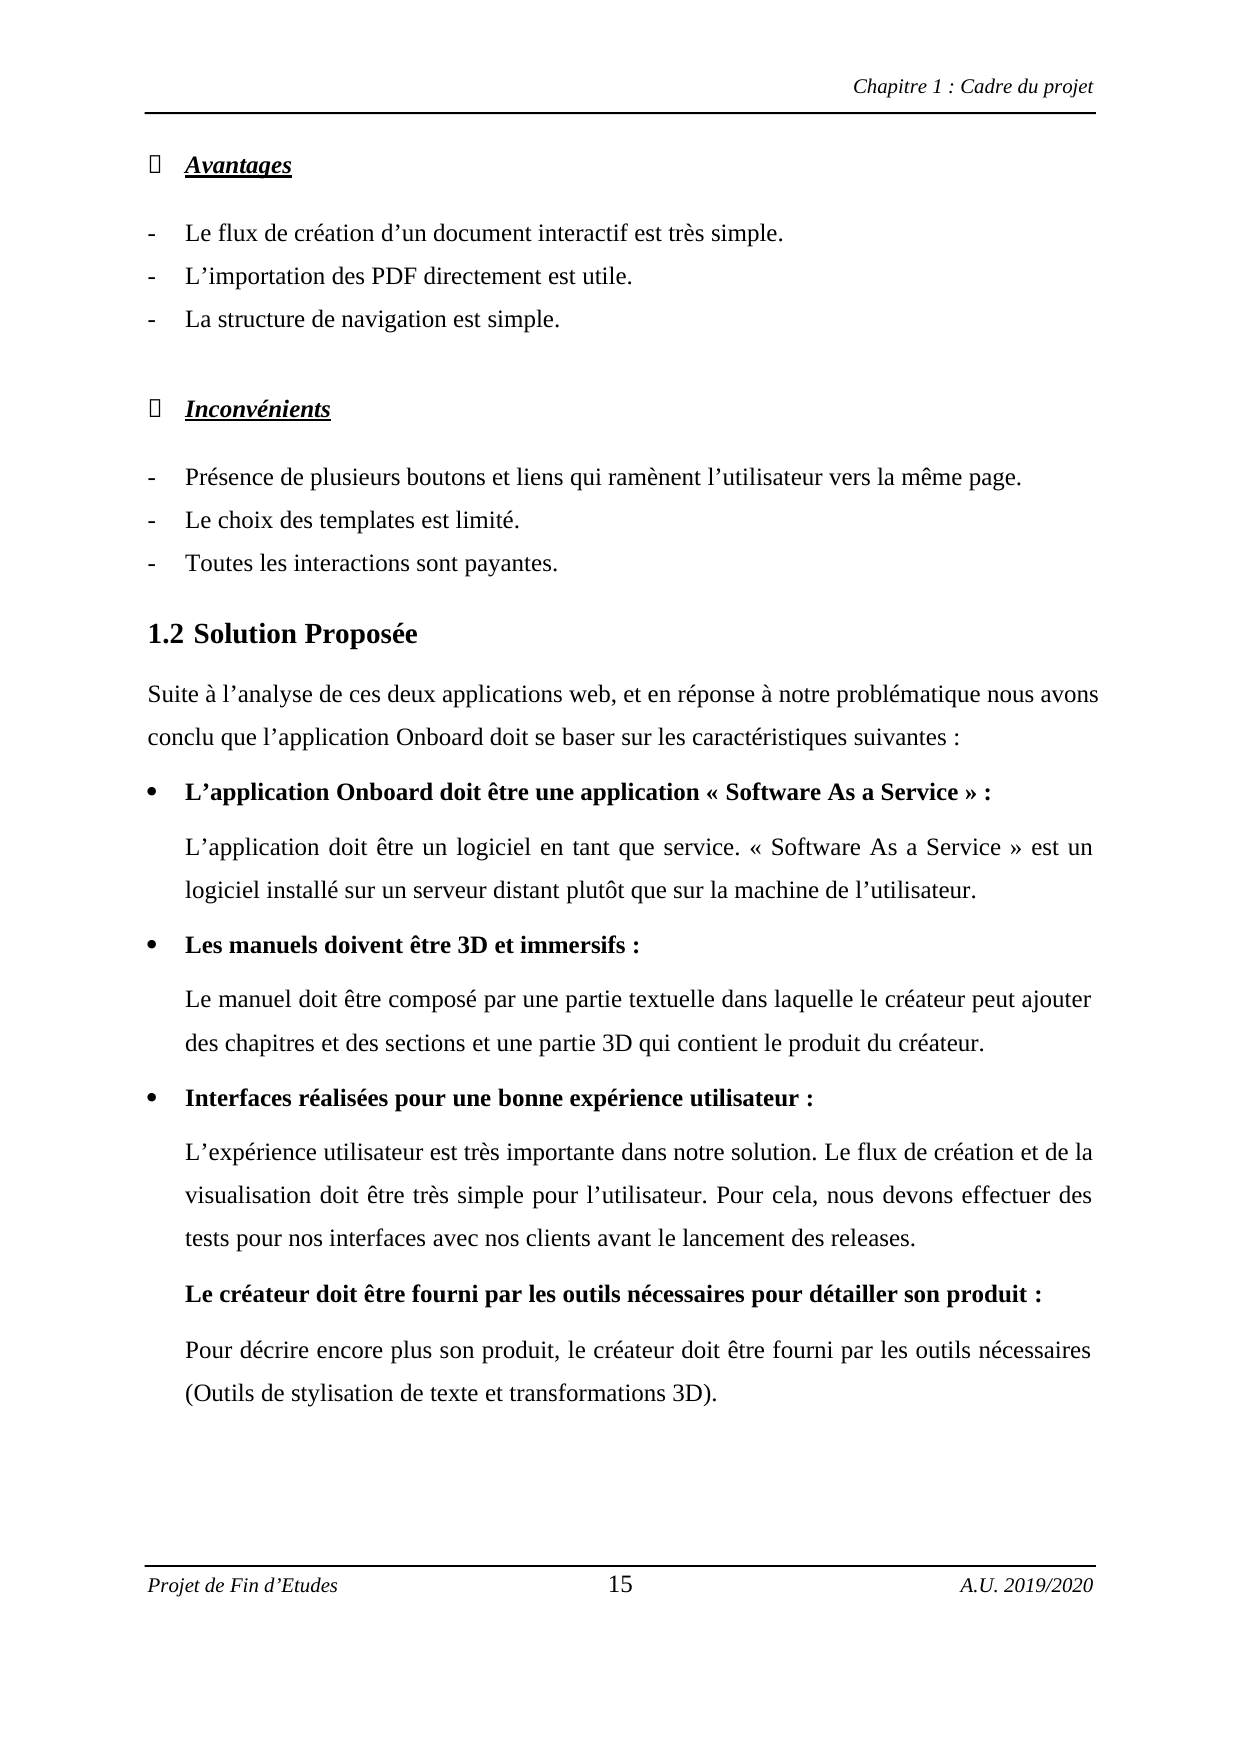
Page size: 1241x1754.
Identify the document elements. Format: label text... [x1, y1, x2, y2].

subtitle Inconvénients [147, 390, 1221, 424]
list L’importation des PDF directement est utile. [147, 261, 1221, 290]
list Toutes les interactions sont payantes. [147, 548, 1221, 577]
subtitle Avantages [147, 146, 1221, 180]
text Le manuel doit être composé par une partie textuelle dans laquelle le créateur peut ajouter des chapitres et des sections et une partie 3D qui contient le produit du créateur. [185, 984, 1092, 1056]
text L’expérience utilisateur est très importante dans notre solution. Le flux de création et de la visualisation doit être très simple pour l’utilisateur. Pour cela, nous devons effectuer des tests pour nos interfaces avec nos clients avant le lancement des releases. [185, 1137, 1094, 1252]
subtitle 1.2 Solution Proposée [147, 616, 1221, 649]
text Pour décrire encore plus son produit, le créateur doit être fourni par les outils nécessaires (Outils de stylisation de texte et transformations 3D). [185, 1335, 1093, 1407]
list Présence de plusieurs boutons et liens qui ramènent l’utilisateur vers la même page. [147, 462, 1221, 491]
list Le choix des templates est limité. [147, 505, 1221, 534]
subtitle Interfaces réalisées pour une bonne expérience utilisateur : [147, 1083, 1221, 1112]
subtitle Les manuels doivent être 3D et immersifs : [147, 930, 1221, 959]
subtitle Le créateur doit être fourni par les outils nécessaires pour détailler son produit : [185, 1279, 1221, 1307]
subtitle L’application Onboard doit être une application « Software As a Service » : [147, 777, 1221, 806]
list La structure de navigation est simple. [147, 304, 1221, 333]
text L’application doit être un logiciel en tant que service. « Software As a Service » est un logiciel installé sur un serveur distant plutôt que sur la machine de l’utilisateur. [185, 832, 1094, 904]
list Le flux de création d’un document interactif est très simple. [147, 218, 1221, 246]
text Suite à l’analyse de ces deux applications web, et en réponse à notre problématique nous avons conclu que l’application Onboard doit se baser sur les caractéristiques suivantes : [147, 679, 1106, 751]
